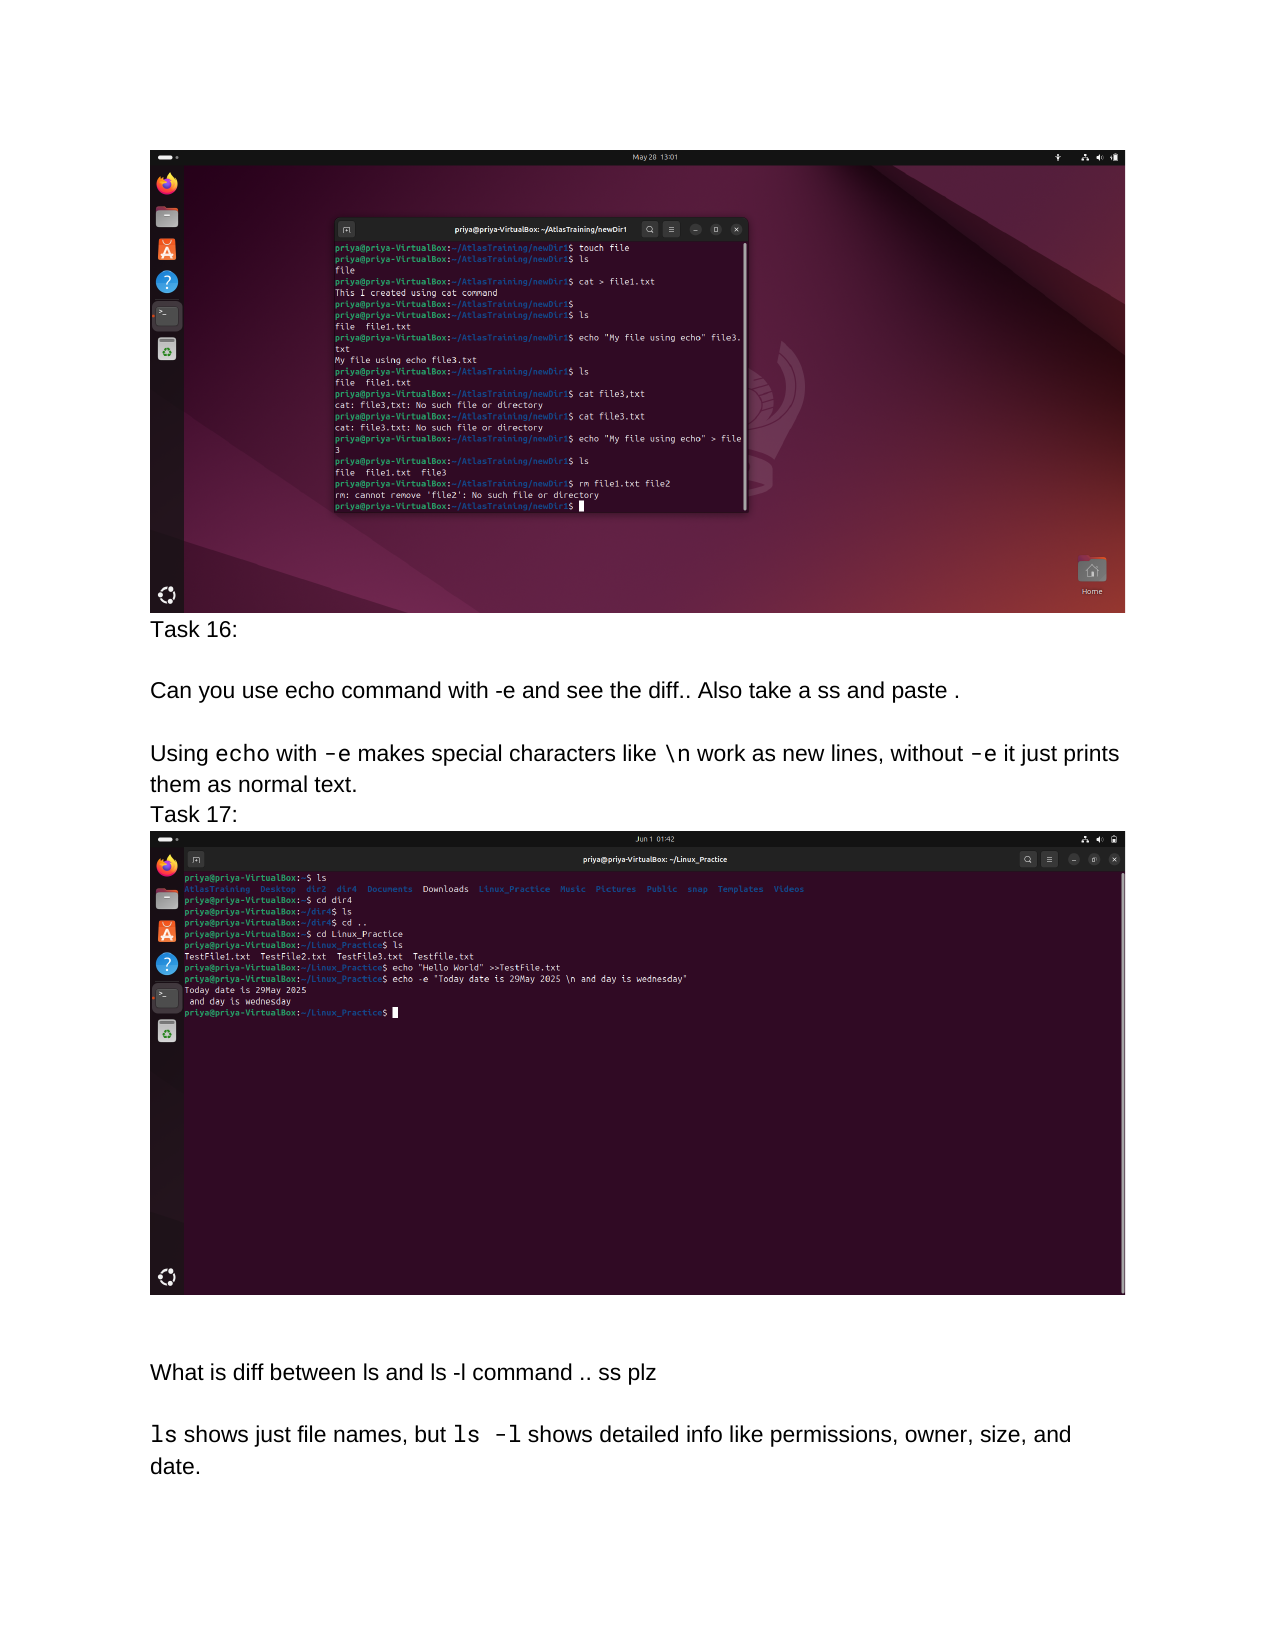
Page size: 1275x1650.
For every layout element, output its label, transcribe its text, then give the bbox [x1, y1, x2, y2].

text Using echo with -e makes special characters like \n work as new lines, without -e it just prints them as normal text. [150, 737, 1125, 798]
text Task 17: [150, 801, 1125, 828]
picture [150, 831, 1125, 1295]
text Task 16: [150, 616, 1125, 643]
text Can you use echo command with -e and see the diff.. Also take a ss and paste . [150, 677, 1125, 733]
text What is diff between ls and ls -l command .. ss plz [150, 1358, 1125, 1415]
text ls shows just file names, but ls -l shows detailed info like permissions, owner, size, and date. [150, 1419, 1125, 1479]
picture [150, 150, 1125, 613]
